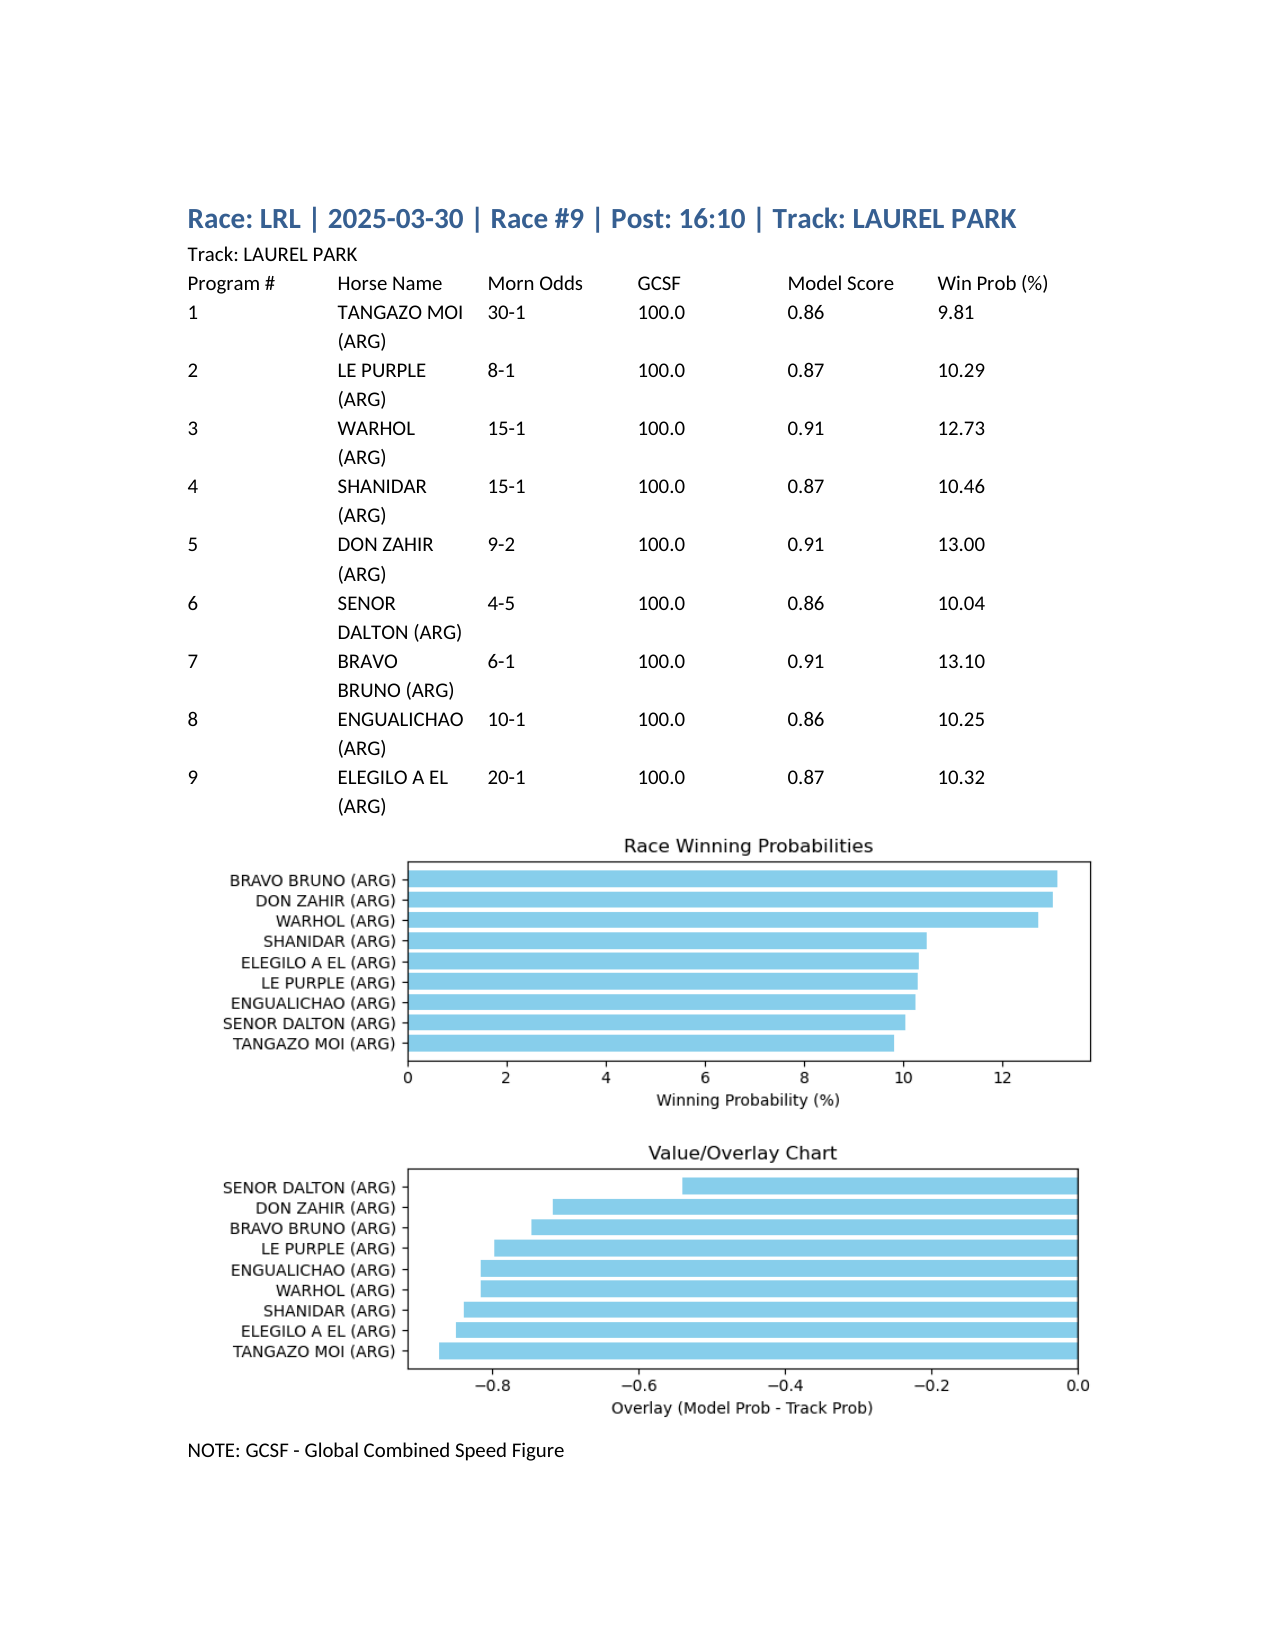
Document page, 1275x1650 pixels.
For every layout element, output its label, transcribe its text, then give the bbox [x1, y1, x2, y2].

table_cell 9-2 [476, 532, 626, 590]
table_cell 10-1 [476, 706, 626, 764]
table_cell 100.0 [626, 299, 776, 357]
table_cell WARHOL (ARG) [326, 415, 476, 473]
table_cell 100.0 [626, 706, 776, 764]
table_cell 0.87 [776, 357, 926, 415]
table_cell 9 [176, 764, 326, 822]
table_cell TANGAZO MOI (ARG) [326, 299, 476, 357]
table_cell BRAVO BRUNO (ARG) [326, 648, 476, 706]
table_cell 0.91 [776, 648, 926, 706]
table_cell 6-1 [476, 648, 626, 706]
table_cell 13.10 [926, 648, 1076, 706]
table_cell 10.32 [926, 764, 1076, 822]
table_cell 10.25 [926, 706, 1076, 764]
picture [206, 822, 1107, 1126]
table_cell 6 [176, 590, 326, 648]
table_cell 0.91 [776, 415, 926, 473]
table_header Model Score [776, 270, 926, 299]
table_cell 0.86 [776, 706, 926, 764]
table_cell 0.87 [776, 764, 926, 822]
table_cell LE PURPLE (ARG) [326, 357, 476, 415]
table_cell 8 [176, 706, 326, 764]
table_cell 10.46 [926, 474, 1076, 532]
table_cell 15-1 [476, 415, 626, 473]
table_header Win Prob (%) [926, 270, 1076, 299]
table_cell 4 [176, 474, 326, 532]
picture [206, 1129, 1107, 1434]
table_cell ENGUALICHAO (ARG) [326, 706, 476, 764]
table_cell 3 [176, 415, 326, 473]
text NOTE: GCSF - Global Combined Speed Figure [187, 1437, 1087, 1463]
table_header Horse Name [326, 270, 476, 299]
table_cell SENOR DALTON (ARG) [326, 590, 476, 648]
table_cell 0.91 [776, 532, 926, 590]
table_cell DON ZAHIR (ARG) [326, 532, 476, 590]
table_cell 100.0 [626, 532, 776, 590]
table_header Morn Odds [476, 270, 626, 299]
table_cell SHANIDAR (ARG) [326, 474, 476, 532]
table_cell 12.73 [926, 415, 1076, 473]
table_cell 1 [176, 299, 326, 357]
subtitle Race: LRL | 2025-03-30 | Race #9 | Post: 16:10 | Track: LAUREL PARK [187, 200, 1087, 236]
text Track: LAUREL PARK [187, 241, 1087, 266]
table_cell 10.29 [926, 357, 1076, 415]
table_cell 8-1 [476, 357, 626, 415]
table_cell 0.86 [776, 299, 926, 357]
table_header Program # [176, 270, 326, 299]
table_cell 100.0 [626, 474, 776, 532]
table_cell 4-5 [476, 590, 626, 648]
table_cell 0.86 [776, 590, 926, 648]
table_cell 15-1 [476, 474, 626, 532]
table_cell 100.0 [626, 590, 776, 648]
table_cell 100.0 [626, 357, 776, 415]
table_cell 10.04 [926, 590, 1076, 648]
table_cell 100.0 [626, 648, 776, 706]
table_cell 9.81 [926, 299, 1076, 357]
table_cell 13.00 [926, 532, 1076, 590]
table_cell 30-1 [476, 299, 626, 357]
table_header GCSF [626, 270, 776, 299]
table_cell 0.87 [776, 474, 926, 532]
table_cell 7 [176, 648, 326, 706]
table_cell 2 [176, 357, 326, 415]
table_cell 100.0 [626, 415, 776, 473]
table_cell 20-1 [476, 764, 626, 822]
table_cell ELEGILO A EL (ARG) [326, 764, 476, 822]
table_cell 100.0 [626, 764, 776, 822]
table_cell 5 [176, 532, 326, 590]
